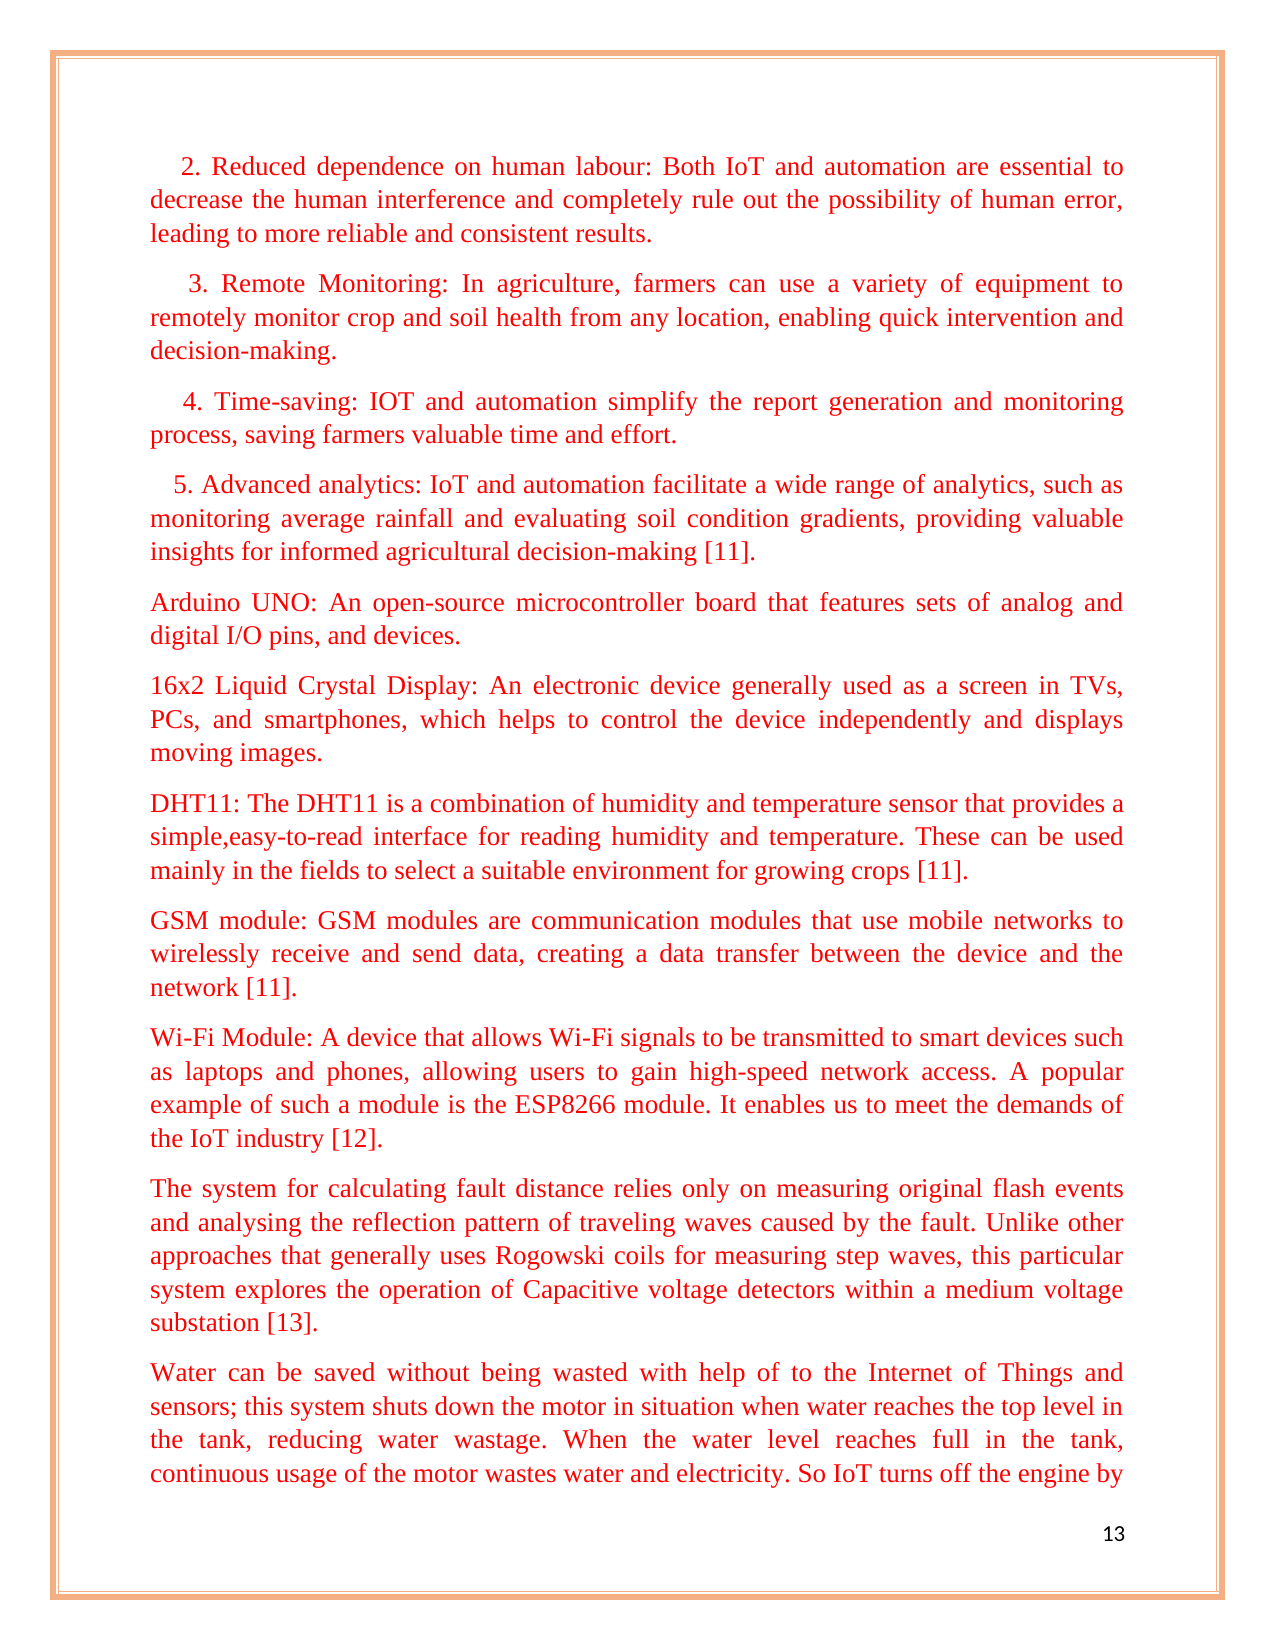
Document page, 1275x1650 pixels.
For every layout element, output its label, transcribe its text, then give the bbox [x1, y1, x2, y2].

text 3. Remote Monitoring: In agriculture, farmers can use a variety of equipment to remotely monitor crop and soil health from any location, enabling quick intervention and decision-making. [150, 267, 1125, 366]
text 4. Time-saving: IOT and automation simplify the report generation and monitoring process, saving farmers valuable time and effort. [150, 384, 1125, 449]
text Wi-Fi Module: A device that allows Wi-Fi signals to be transmitted to smart devices such as laptops and phones, allowing users to gain high-speed network access. A popular example of such a module is the ESP8266 module. It enables us to meet the demands of the IoT industry [12]. [150, 1021, 1125, 1153]
text 16x2 Liquid Crystal Display: An electronic device generally used as a screen in TVs, PCs, and smartphones, which helps to control the device independently and displays moving images. [150, 669, 1125, 768]
text The system for calculating fault distance relies only on measuring original flash events and analysing the reflection pattern of traveling waves caused by the fault. Unlike other approaches that generally uses Rogowski coils for measuring step waves, this particular system explores the operation of Capacitive voltage detectors within a medium voltage substation [13]. [150, 1172, 1125, 1337]
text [150, 1356, 1125, 1488]
text GSM module: GSM modules are communication modules that use mobile networks to wirelessly receive and send data, creating a data transfer between the device and the network [11]. [150, 904, 1125, 1002]
text 2. Reduced dependence on human labour: Both IoT and automation are essential to decrease the human interference and completely rule out the possibility of human error, leading to more reliable and consistent results. [150, 150, 1125, 248]
text DHT11: The DHT11 is a combination of humidity and temperature sensor that provides a simple,easy-to-read interface for reading humidity and temperature. These can be used mainly in the fields to select a suitable environment for growing crops [11]. [150, 787, 1125, 885]
text 5. Advanced analytics: IoT and automation facilitate a wide range of analytics, such as monitoring average rainfall and evaluating soil condition gradients, providing valuable insights for informed agricultural decision-making [11]. [150, 468, 1125, 567]
text Arduino UNO: An open-source microcontroller board that features sets of analog and digital I/O pins, and devices. [150, 586, 1125, 650]
